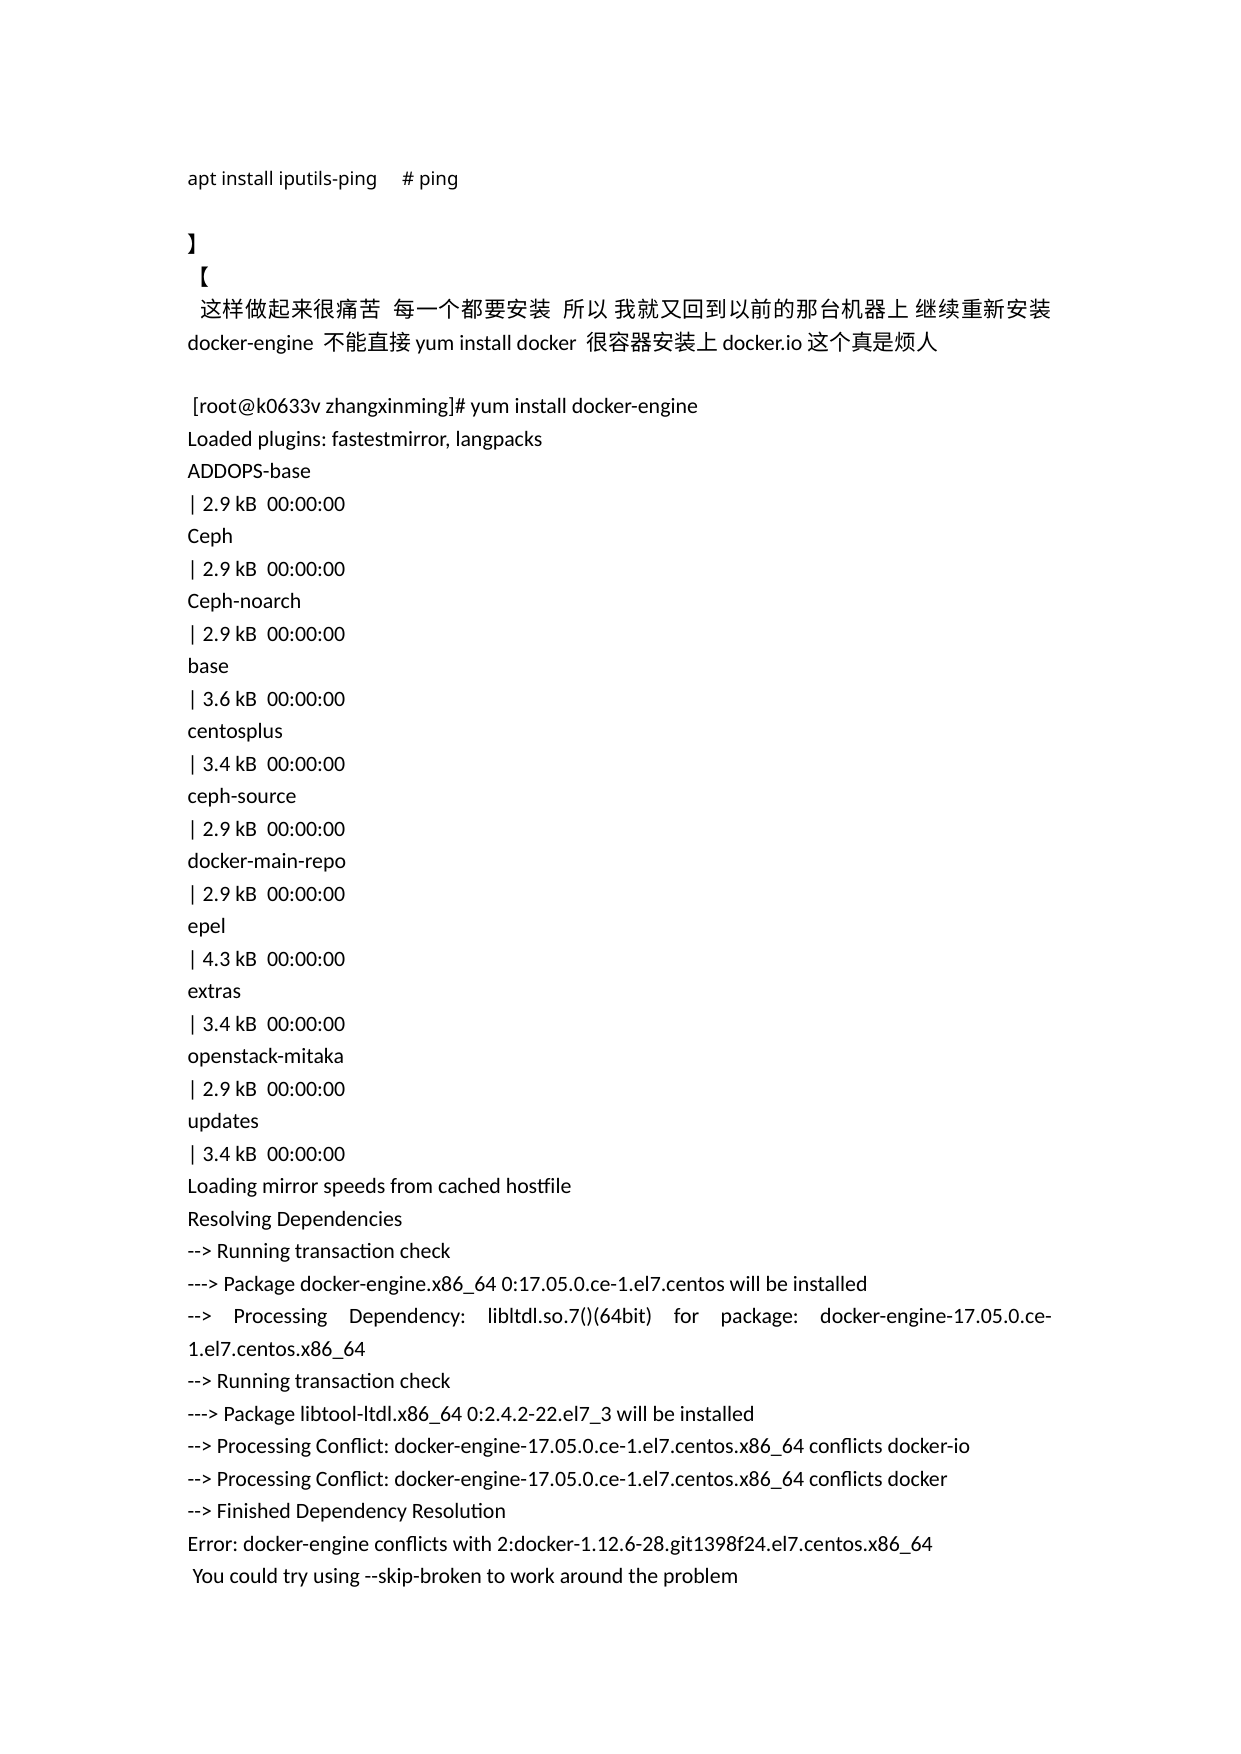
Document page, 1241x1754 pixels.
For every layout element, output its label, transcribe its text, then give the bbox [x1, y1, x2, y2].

text 【 [187, 259, 1053, 292]
text base | 3.6 kB 00:00:00 [187, 649, 1053, 714]
text --> Processing Conflict: docker-engine-17.05.0.ce-1.el7.centos.x86_64 conflicts docker [187, 1462, 1053, 1494]
text docker-main-repo | 2.9 kB 00:00:00 [187, 844, 1053, 909]
text 这样做起来很痛苦 每一个都要安装 所以 我就又回到以前的那台机器上 继续重新安装 docker-engine 不能直接yum install docker 很容器安装上docker.io 这个真是烦人 [187, 292, 1053, 357]
text --> Running transaction check [187, 1234, 1053, 1267]
text --> Processing Conflict: docker-engine-17.05.0.ce-1.el7.centos.x86_64 conflicts docker-io [187, 1429, 1053, 1462]
text Ceph | 2.9 kB 00:00:00 [187, 519, 1053, 584]
text --> Running transaction check [187, 1364, 1053, 1397]
text ceph-source | 2.9 kB 00:00:00 [187, 779, 1053, 844]
text Ceph-noarch | 2.9 kB 00:00:00 [187, 584, 1053, 649]
text Loaded plugins: fastestmirror, langpacks [187, 422, 1053, 454]
text apt install iputils-ping # ping [187, 162, 1053, 194]
text centosplus | 3.4 kB 00:00:00 [187, 714, 1053, 779]
text ---> Package docker-engine.x86_64 0:17.05.0.ce-1.el7.centos will be installed [187, 1267, 1053, 1299]
text Resolving Dependencies [187, 1202, 1053, 1234]
text You could try using --skip-broken to work around the problem [187, 1559, 1053, 1592]
text --> Processing Dependency: libltdl.so.7()(64bit) for package: docker-engine-17.05.0.ce-1.el7.centos.x86_64 [187, 1299, 1053, 1364]
text ADDOPS-base | 2.9 kB 00:00:00 [187, 454, 1053, 519]
text epel | 4.3 kB 00:00:00 [187, 909, 1053, 974]
text --> Finished Dependency Resolution [187, 1494, 1053, 1527]
text Loading mirror speeds from cached hostfile [187, 1169, 1053, 1202]
text [root@k0633v zhangxinming]# yum install docker-engine [187, 389, 1053, 422]
text Error: docker-engine conflicts with 2:docker-1.12.6-28.git1398f24.el7.centos.x86_64 [187, 1527, 1053, 1559]
text ---> Package libtool-ltdl.x86_64 0:2.4.2-22.el7_3 will be installed [187, 1397, 1053, 1429]
text updates | 3.4 kB 00:00:00 [187, 1104, 1053, 1169]
text 】 [187, 227, 1053, 259]
text openstack-mitaka | 2.9 kB 00:00:00 [187, 1039, 1053, 1104]
text extras | 3.4 kB 00:00:00 [187, 974, 1053, 1039]
